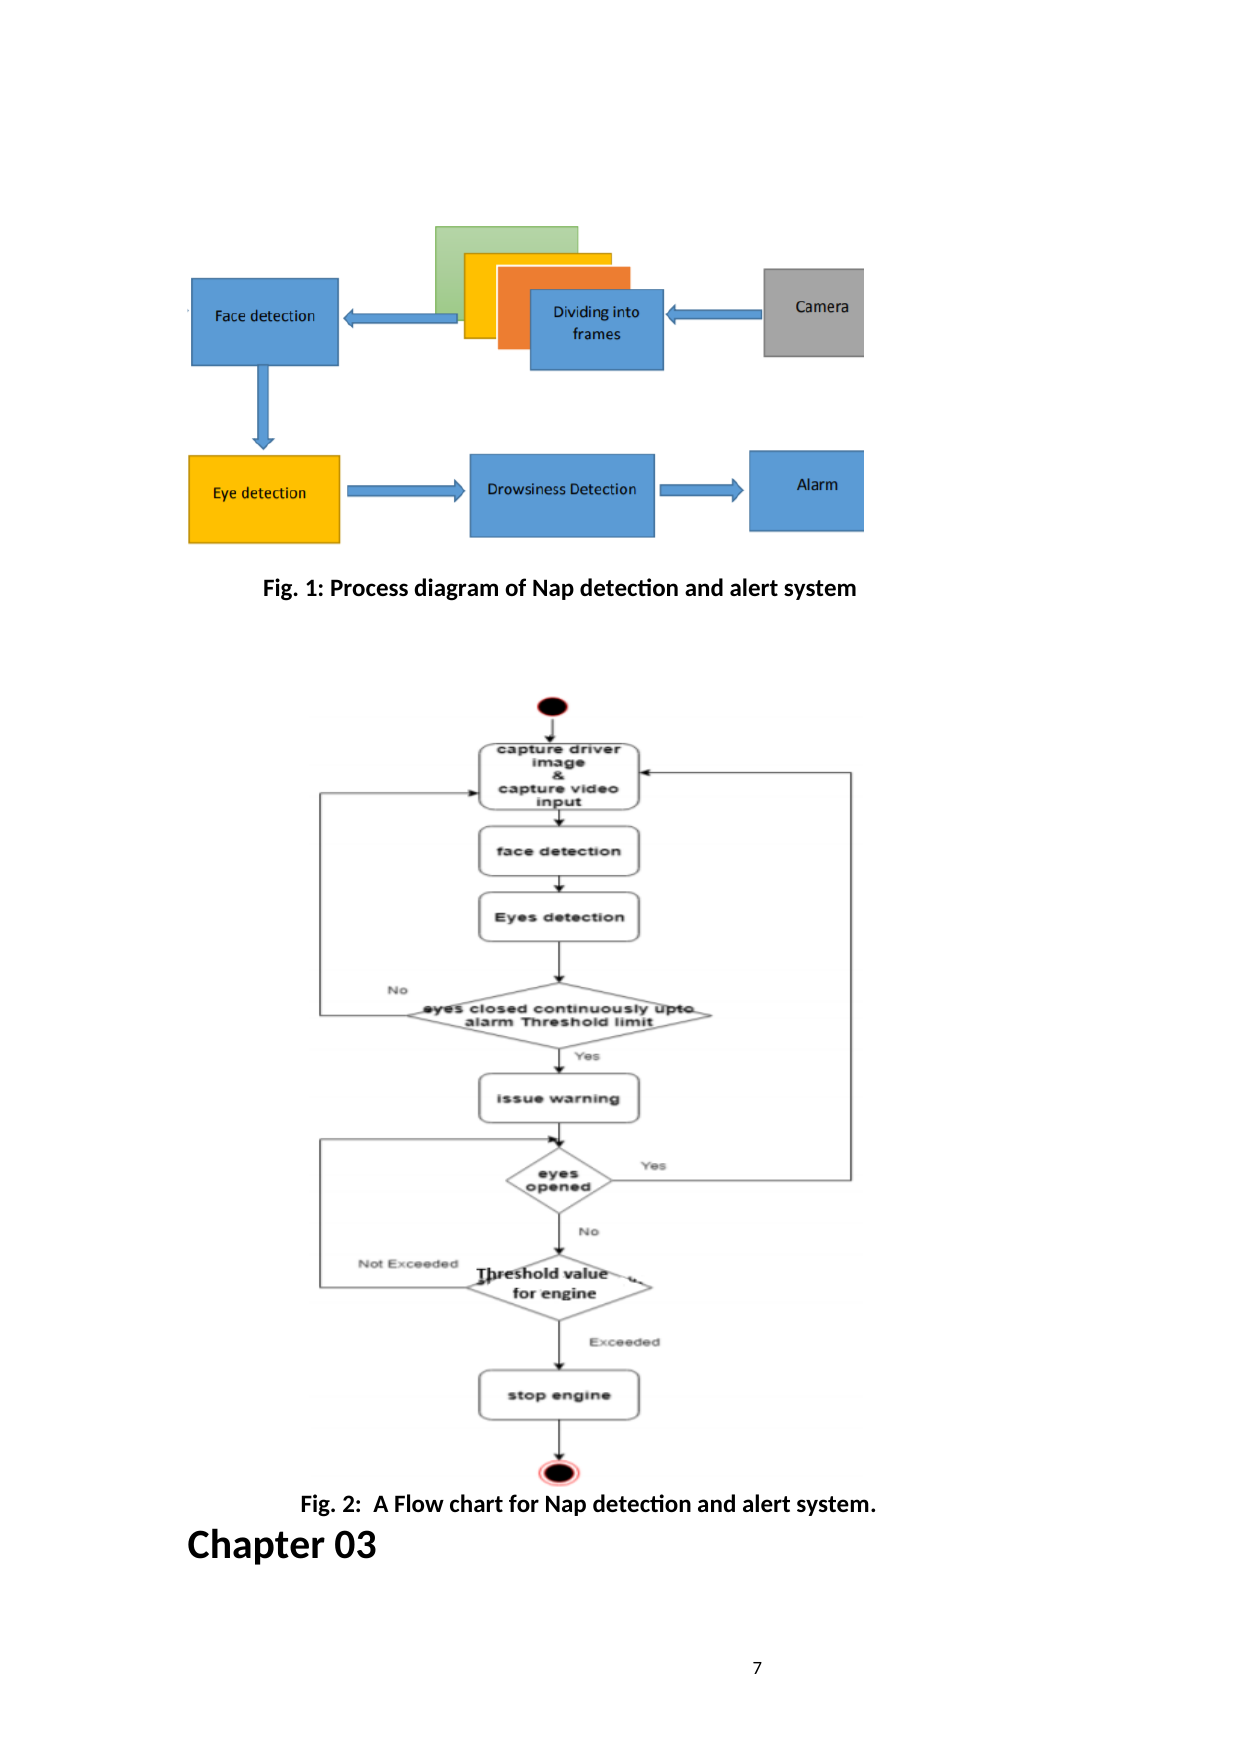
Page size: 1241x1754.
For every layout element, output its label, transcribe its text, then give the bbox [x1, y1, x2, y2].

text Fig. 2: A Flow chart for Nap detection and alert system. [187, 1488, 1053, 1518]
picture [262, 694, 985, 1488]
text Fig. 1: Process diagram of Nap detection and alert system [187, 572, 1053, 603]
text Chapter 03 [187, 1518, 1053, 1569]
picture [187, 219, 864, 573]
